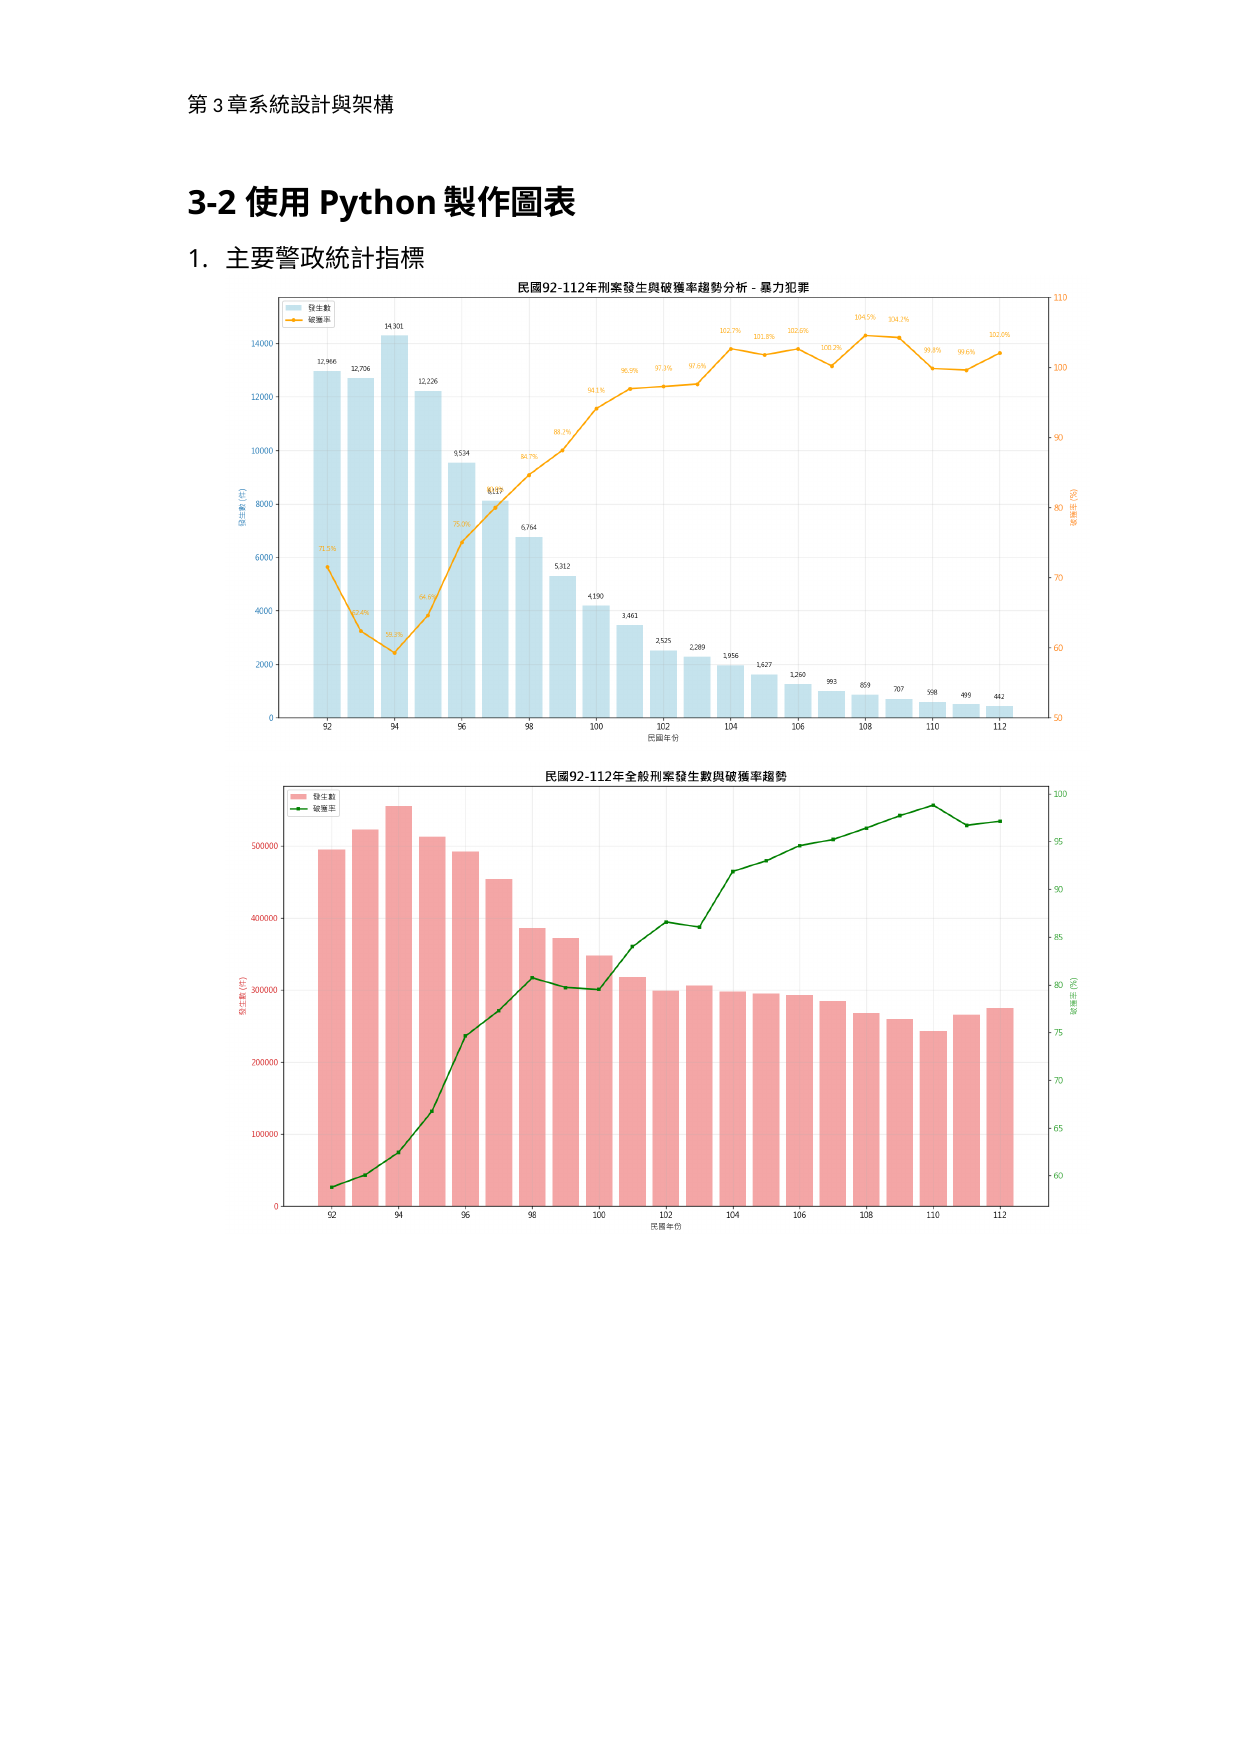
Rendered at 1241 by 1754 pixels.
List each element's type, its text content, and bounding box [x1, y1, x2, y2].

picture [225, 275, 1091, 751]
list 主要警政統計指標 [187, 237, 1053, 275]
text 3-2 使用Python製作圖表 [187, 162, 1053, 237]
picture [225, 762, 1091, 1234]
